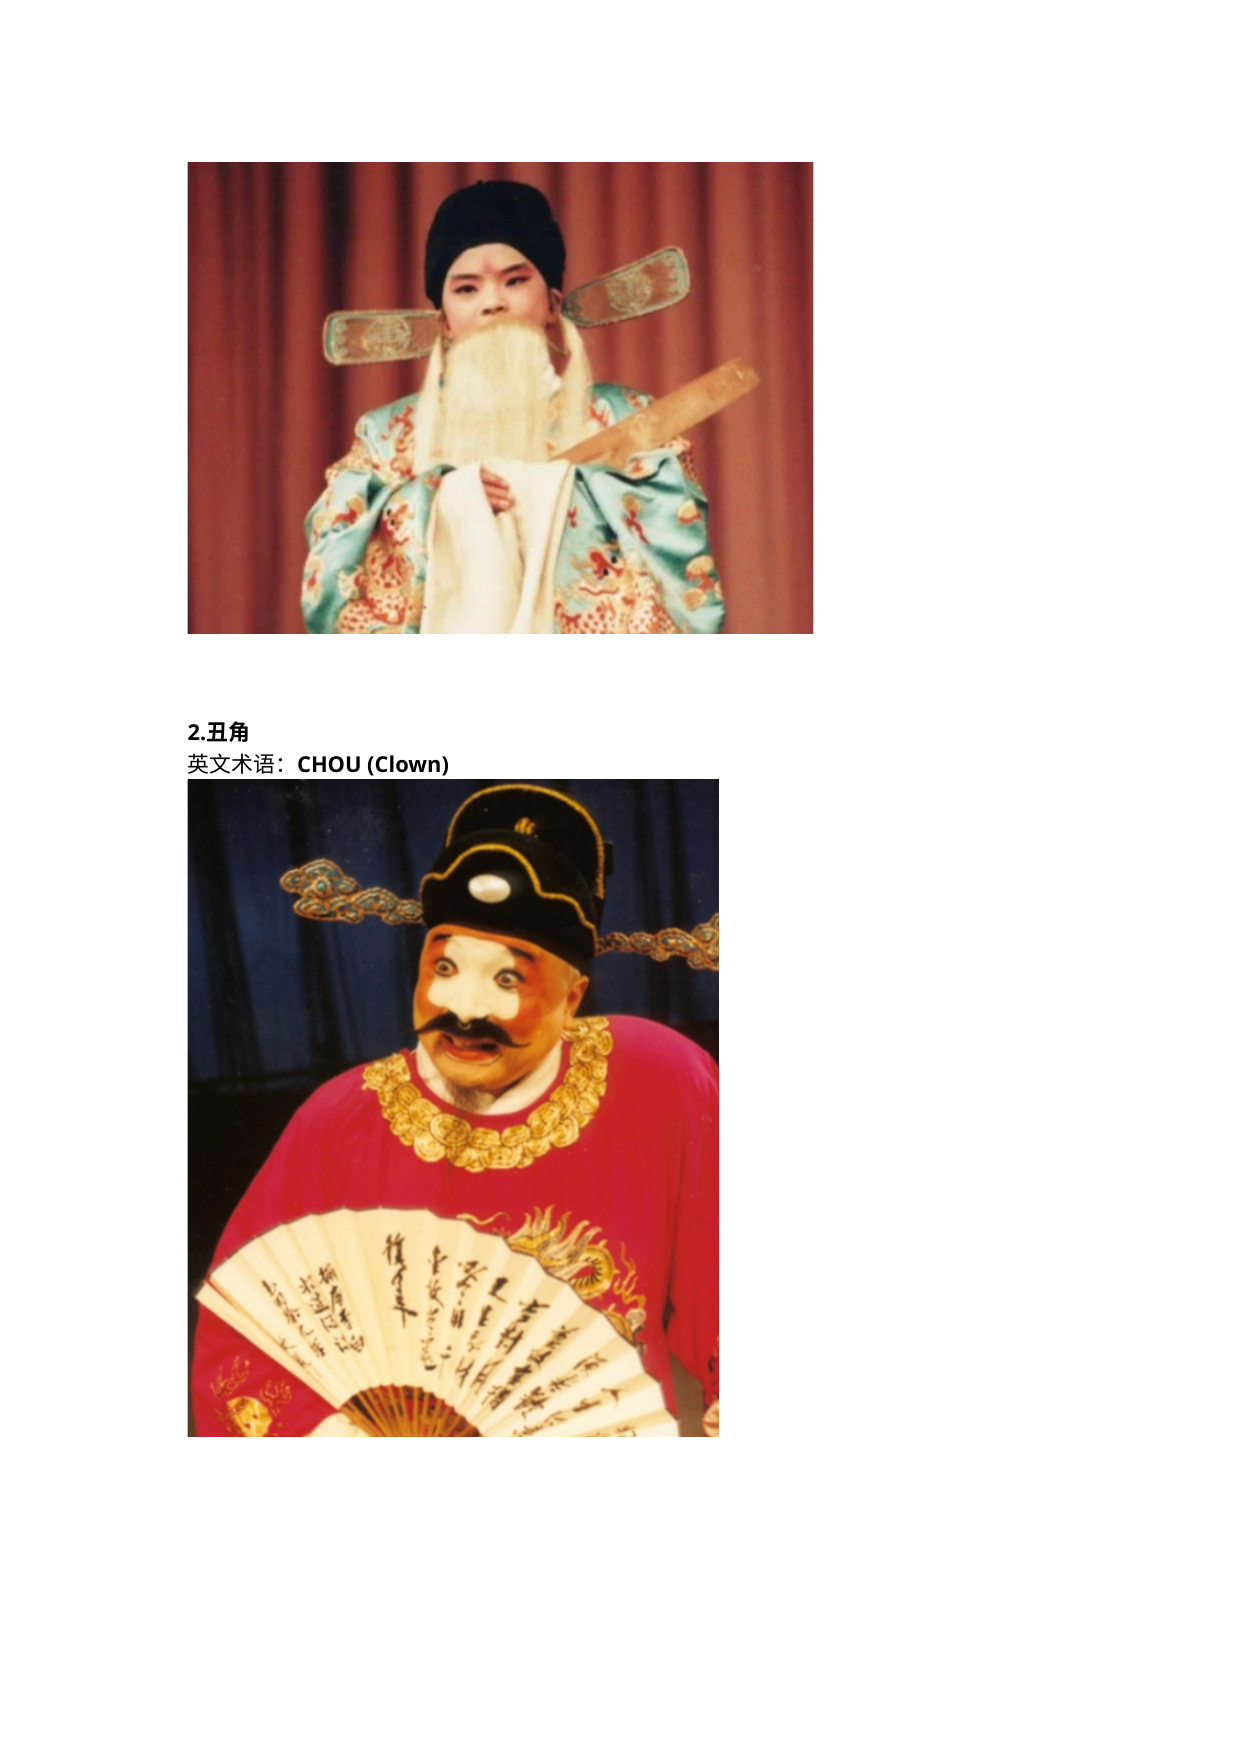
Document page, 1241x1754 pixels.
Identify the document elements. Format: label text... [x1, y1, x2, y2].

text 英文术语：CHOU (Clown) [187, 747, 1053, 779]
text 2.丑角 [187, 714, 1053, 747]
picture [187, 162, 814, 634]
picture [187, 779, 719, 1437]
